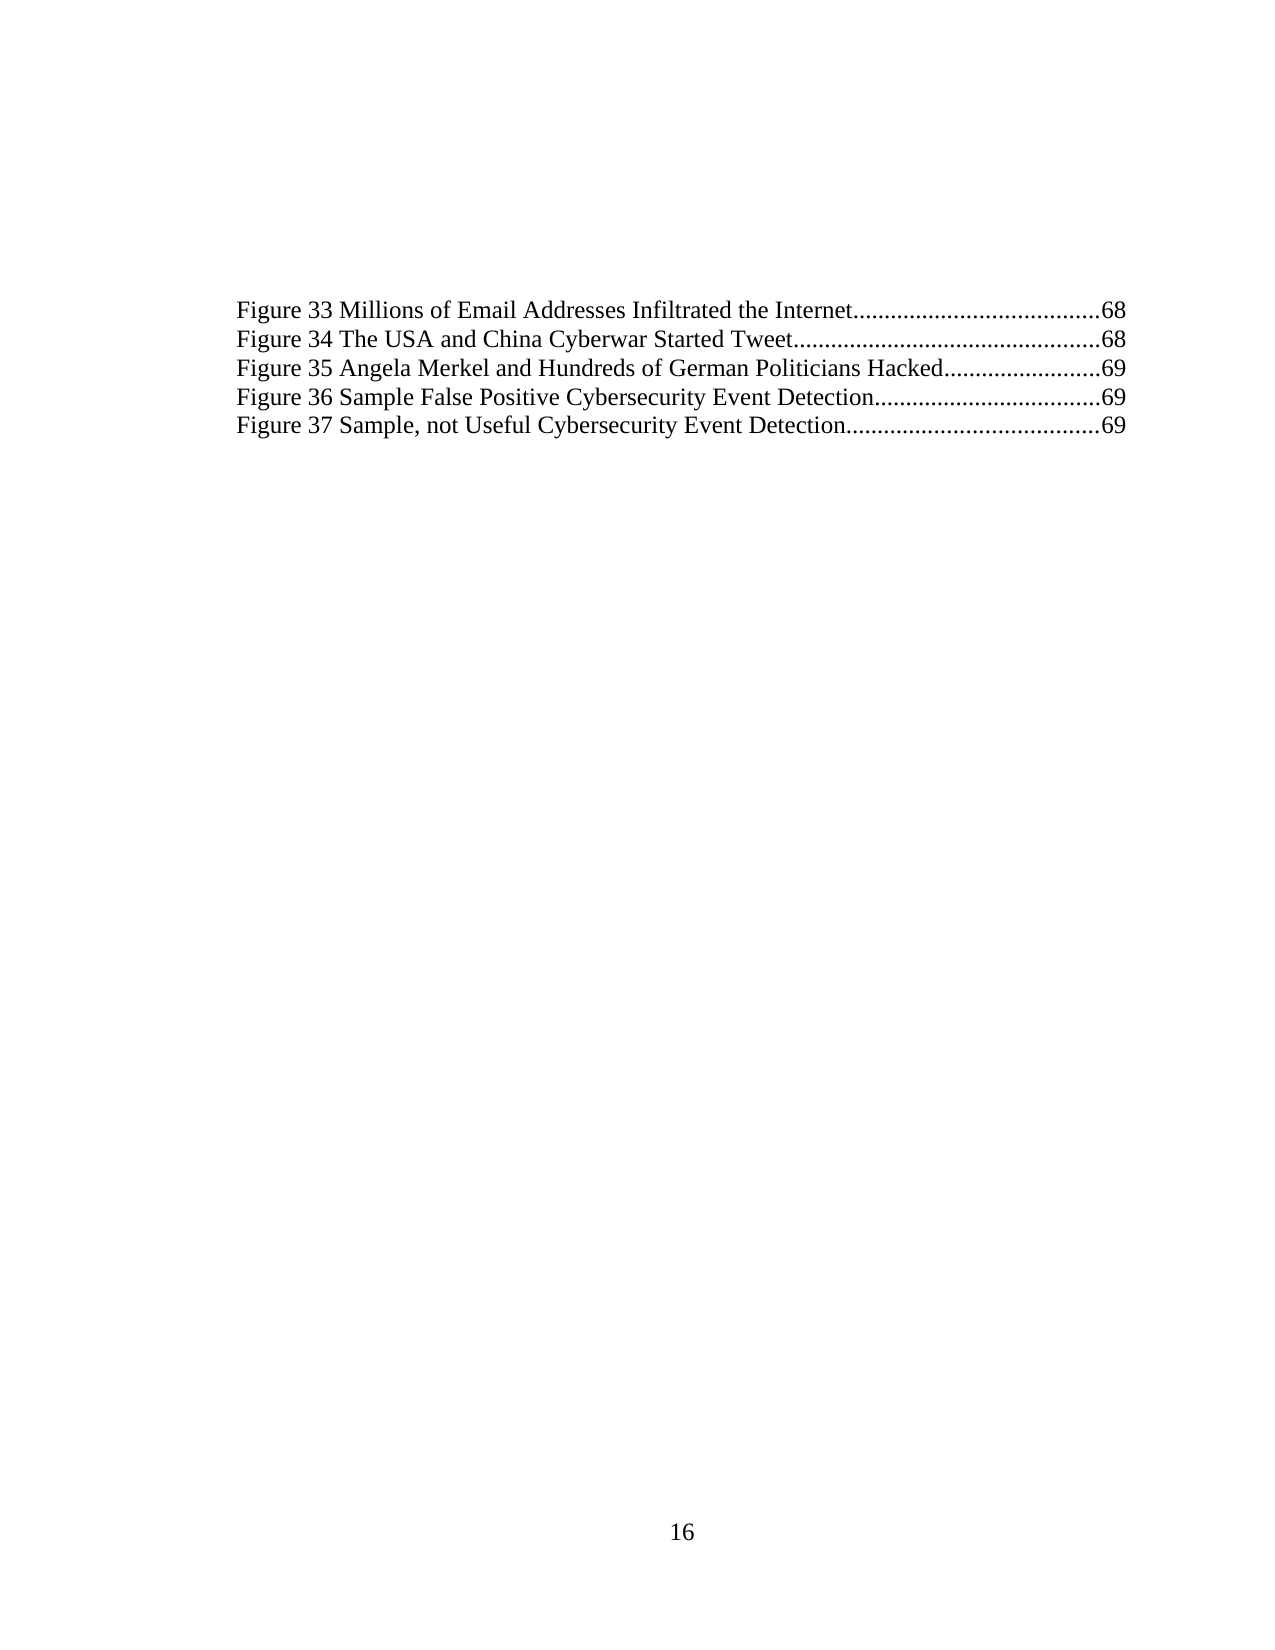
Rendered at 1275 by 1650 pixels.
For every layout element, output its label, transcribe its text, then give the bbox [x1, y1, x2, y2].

text Figure 36 Sample False Positive Cybersecurity Event Detection 69 [236, 382, 1127, 410]
text Figure 35 Angela Merkel and Hundreds of German Politicians Hacked 69 [236, 353, 1127, 382]
text Figure 34 The USA and China Cyberwar Started Tweet 68 [236, 324, 1127, 353]
text Figure 37 Sample, not Useful Cybersecurity Event Detection 69 [236, 410, 1127, 439]
text Figure 33 Millions of Email Addresses Infiltrated the Internet 68 [236, 295, 1127, 324]
